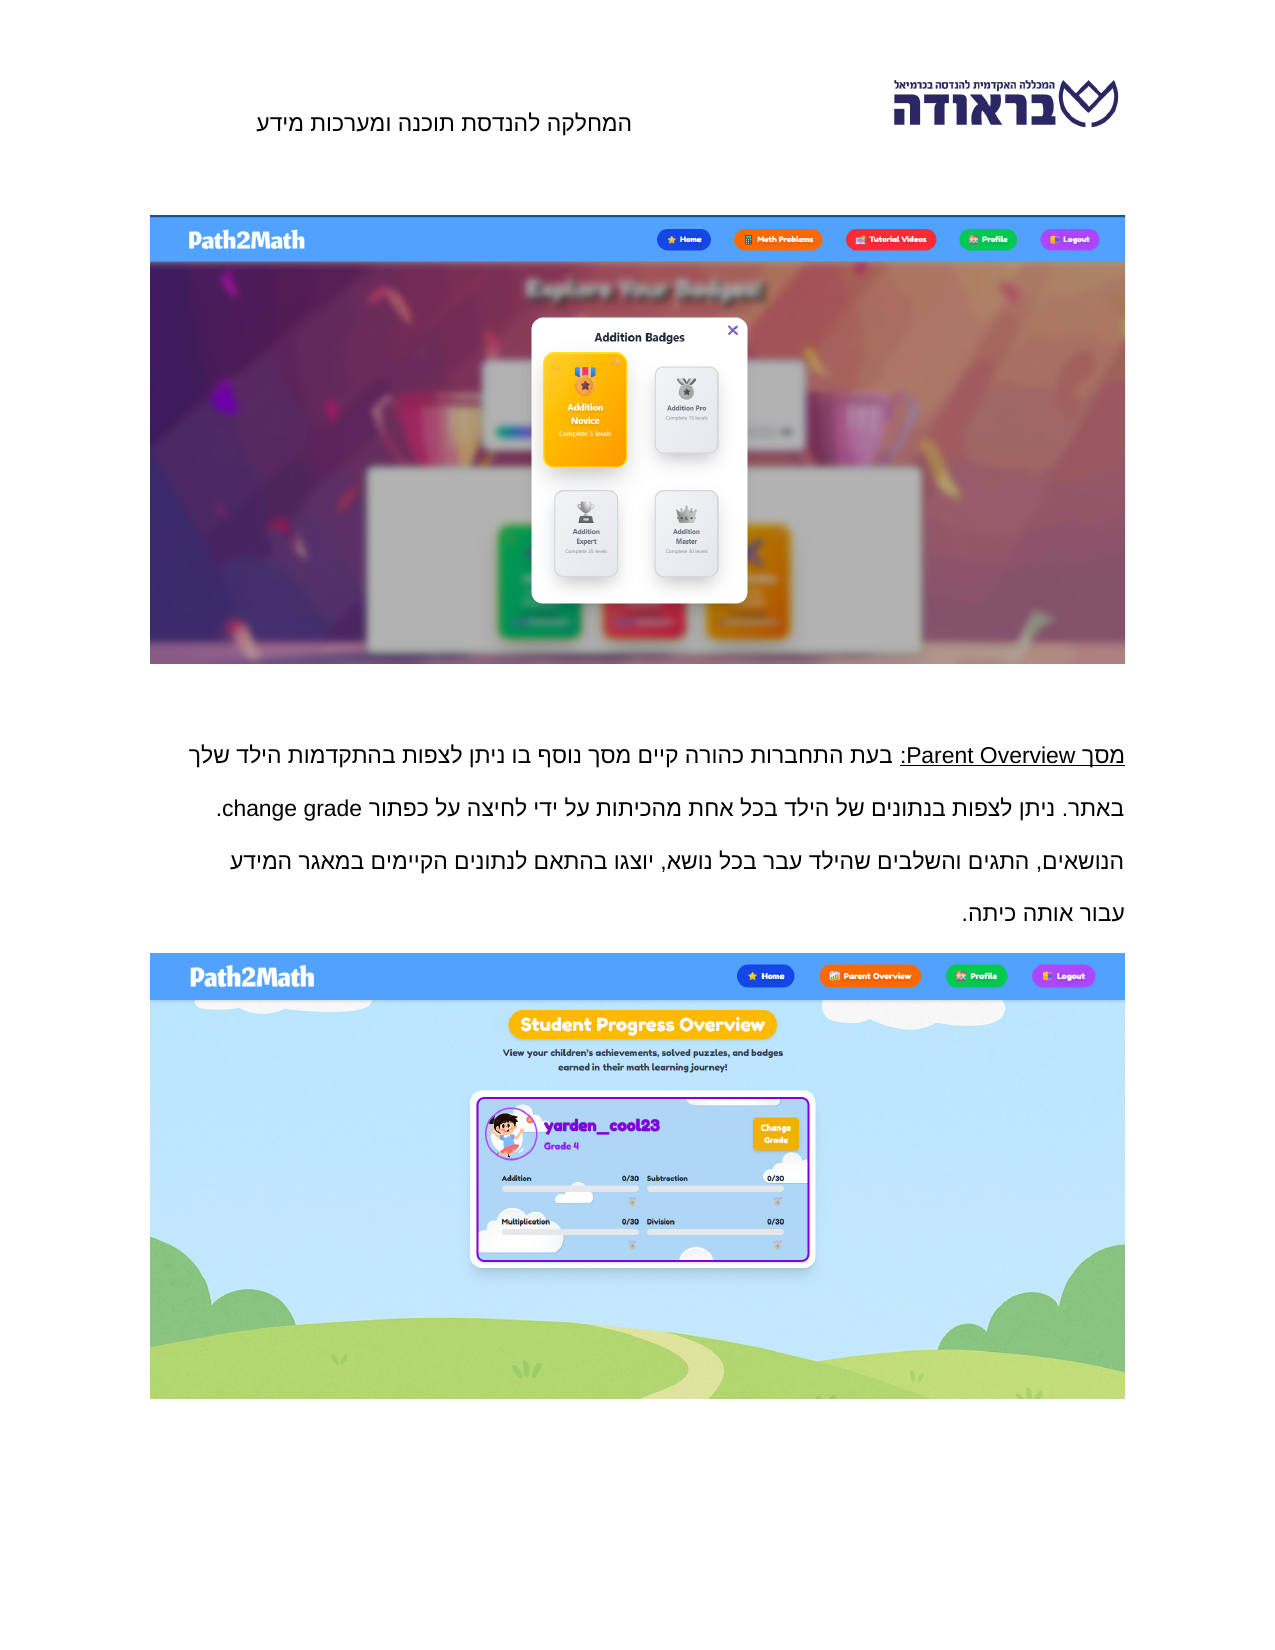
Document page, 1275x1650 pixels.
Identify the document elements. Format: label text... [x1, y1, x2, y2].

picture [150, 953, 1125, 1399]
picture [150, 215, 1125, 664]
text מסך Parent Overview: בעת התחברות כהורה קיים מסך נוסף בו ניתן לצפות בהתקדמות הילד שלך באתר. ניתן לצפות בנתונים של הילד בכל אחת מהכיתות על ידי לחיצה על כפתור change grade. הנושאים, התגים והשלבים שהילד עבר בכל נושא, יוצגו בהתאם לנתונים הקיימים במאגר המידע עבור אותה כיתה. [187, 742, 1125, 927]
picture [887, 75, 1125, 132]
